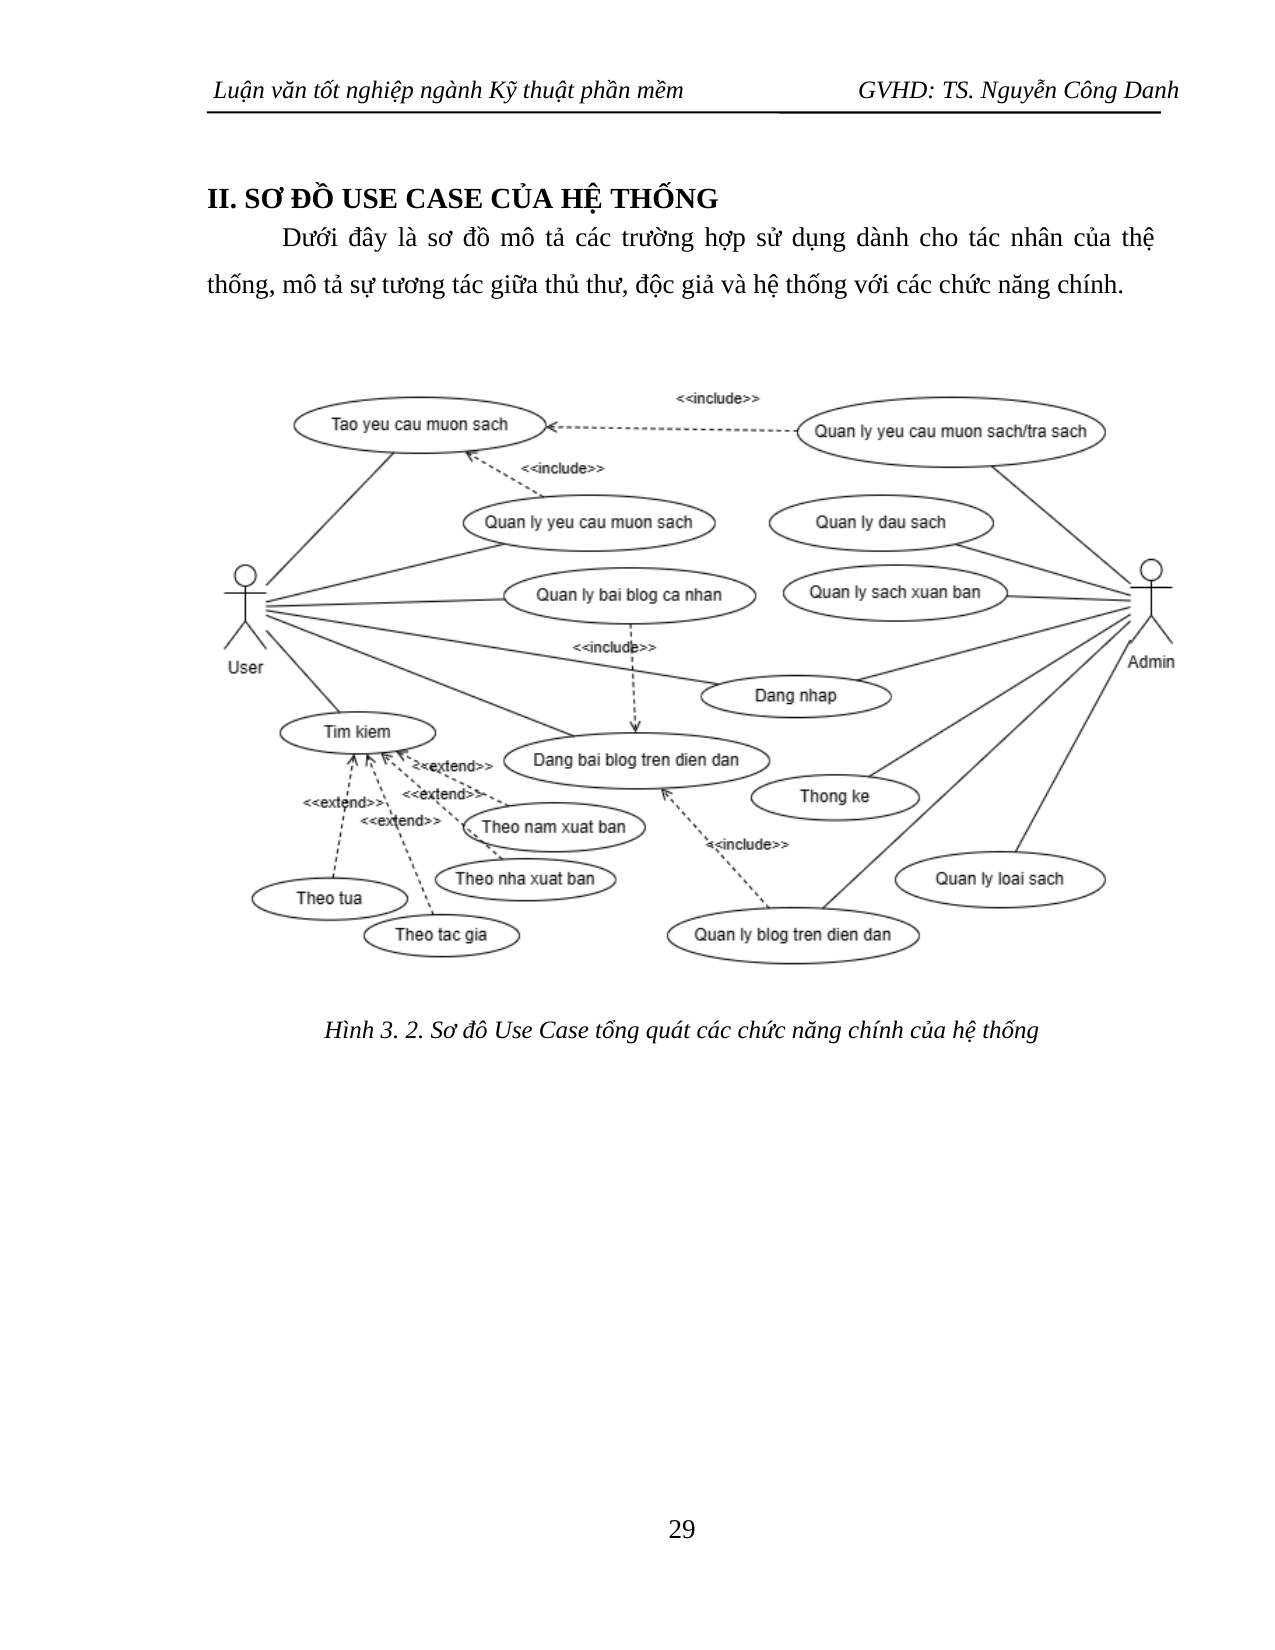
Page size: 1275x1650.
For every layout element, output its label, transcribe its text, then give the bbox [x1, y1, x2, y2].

subtitle II. SƠ ĐỒ USE CASE CỦA HỆ THỐNG [207, 181, 1157, 215]
picture [190, 370, 1175, 1007]
text Dưới đây là sơ đồ mô tả các trường hợp sử dụng dành cho tác nhân của thệ thống, mô tả sự tương tác giữa thủ thư, độc giả và hệ thống với các chức năng chính. [207, 222, 1157, 299]
